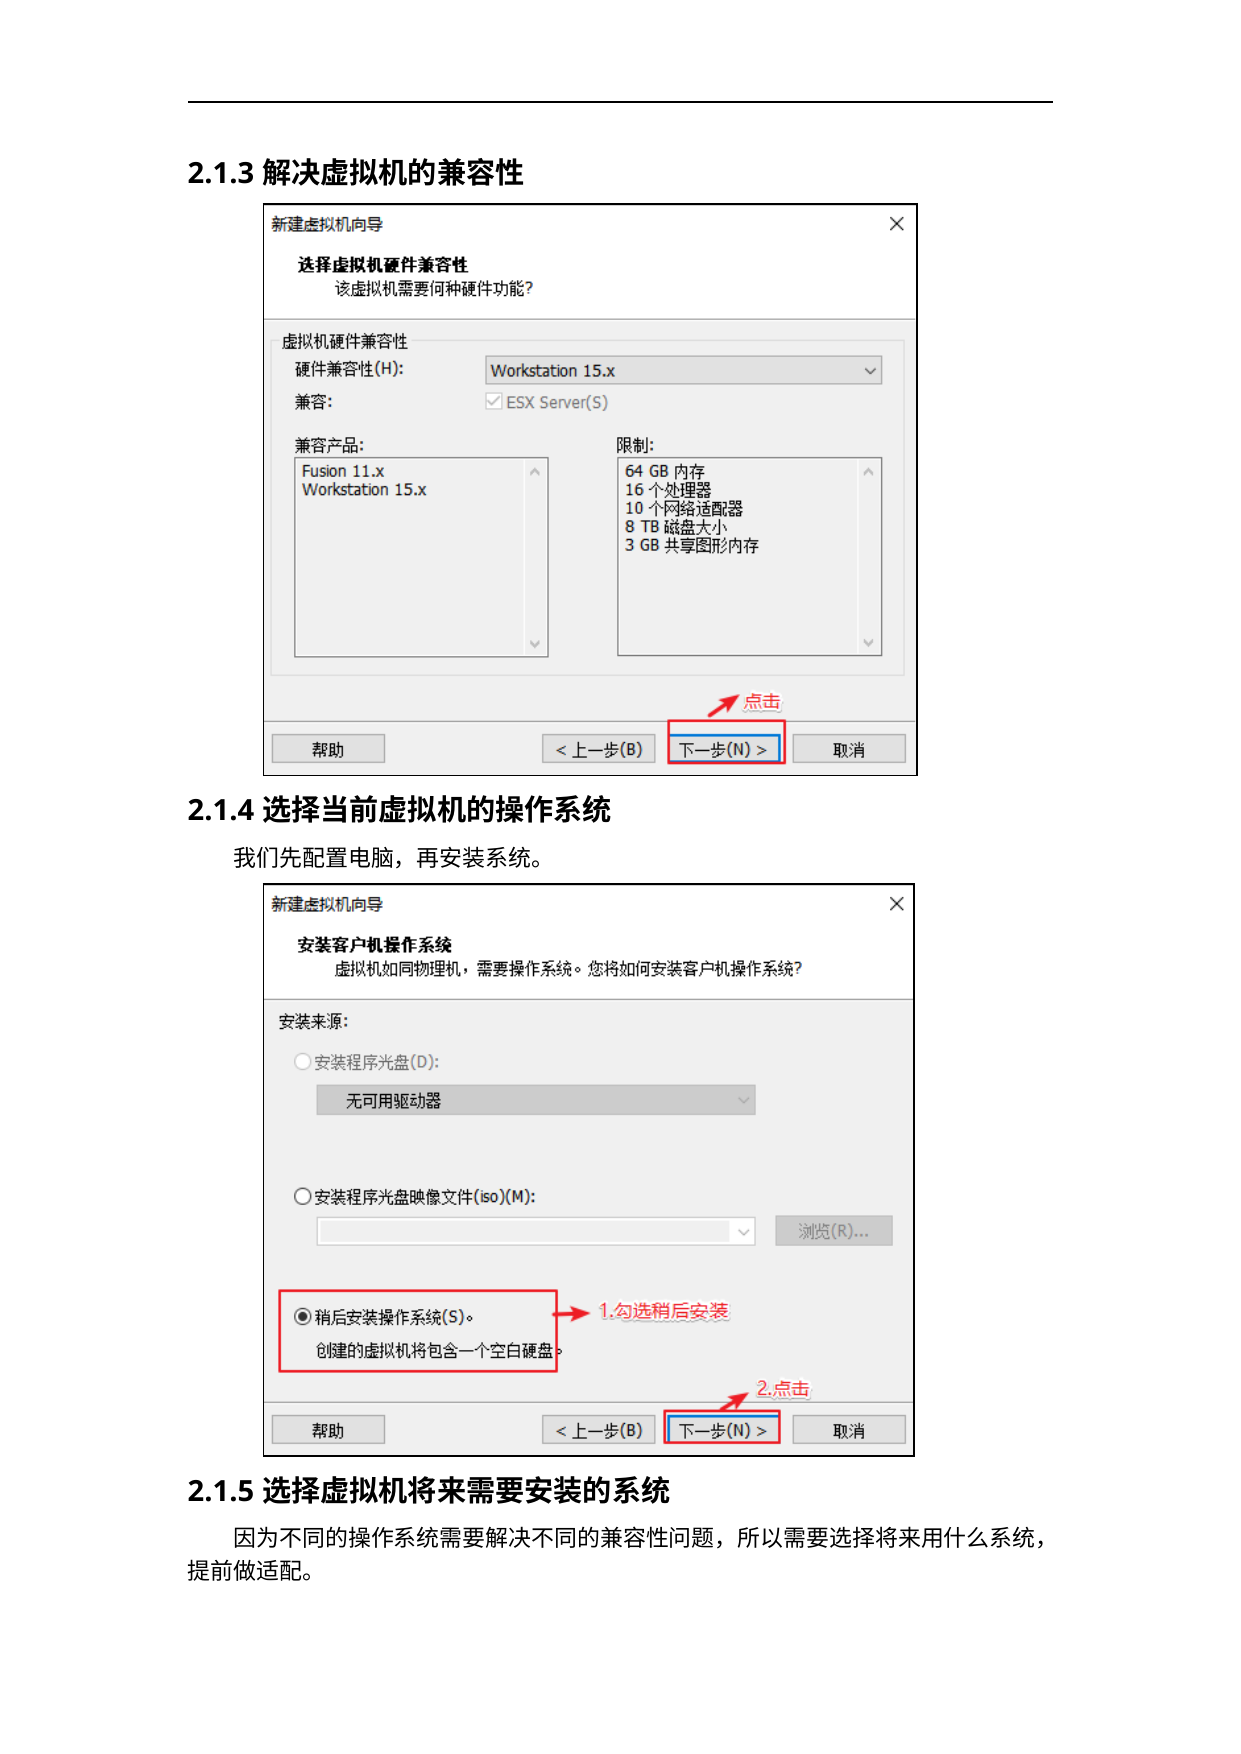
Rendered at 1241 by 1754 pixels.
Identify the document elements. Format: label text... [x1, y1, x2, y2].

text 我们先配置电脑，再安装系统。 [187, 839, 1053, 873]
subtitle 2.1.3 解决虚拟机的兼容性 [187, 150, 1053, 192]
picture [264, 205, 916, 775]
text 因为不同的操作系统需要解决不同的兼容性问题，所以需要选择将来用什么系统，提前做适配。 [187, 1520, 1053, 1586]
subtitle 2.1.5 选择虚拟机将来需要安装的系统 [187, 1467, 1053, 1509]
subtitle 2.1.4 选择当前虚拟机的操作系统 [187, 787, 1053, 829]
picture [264, 885, 913, 1455]
